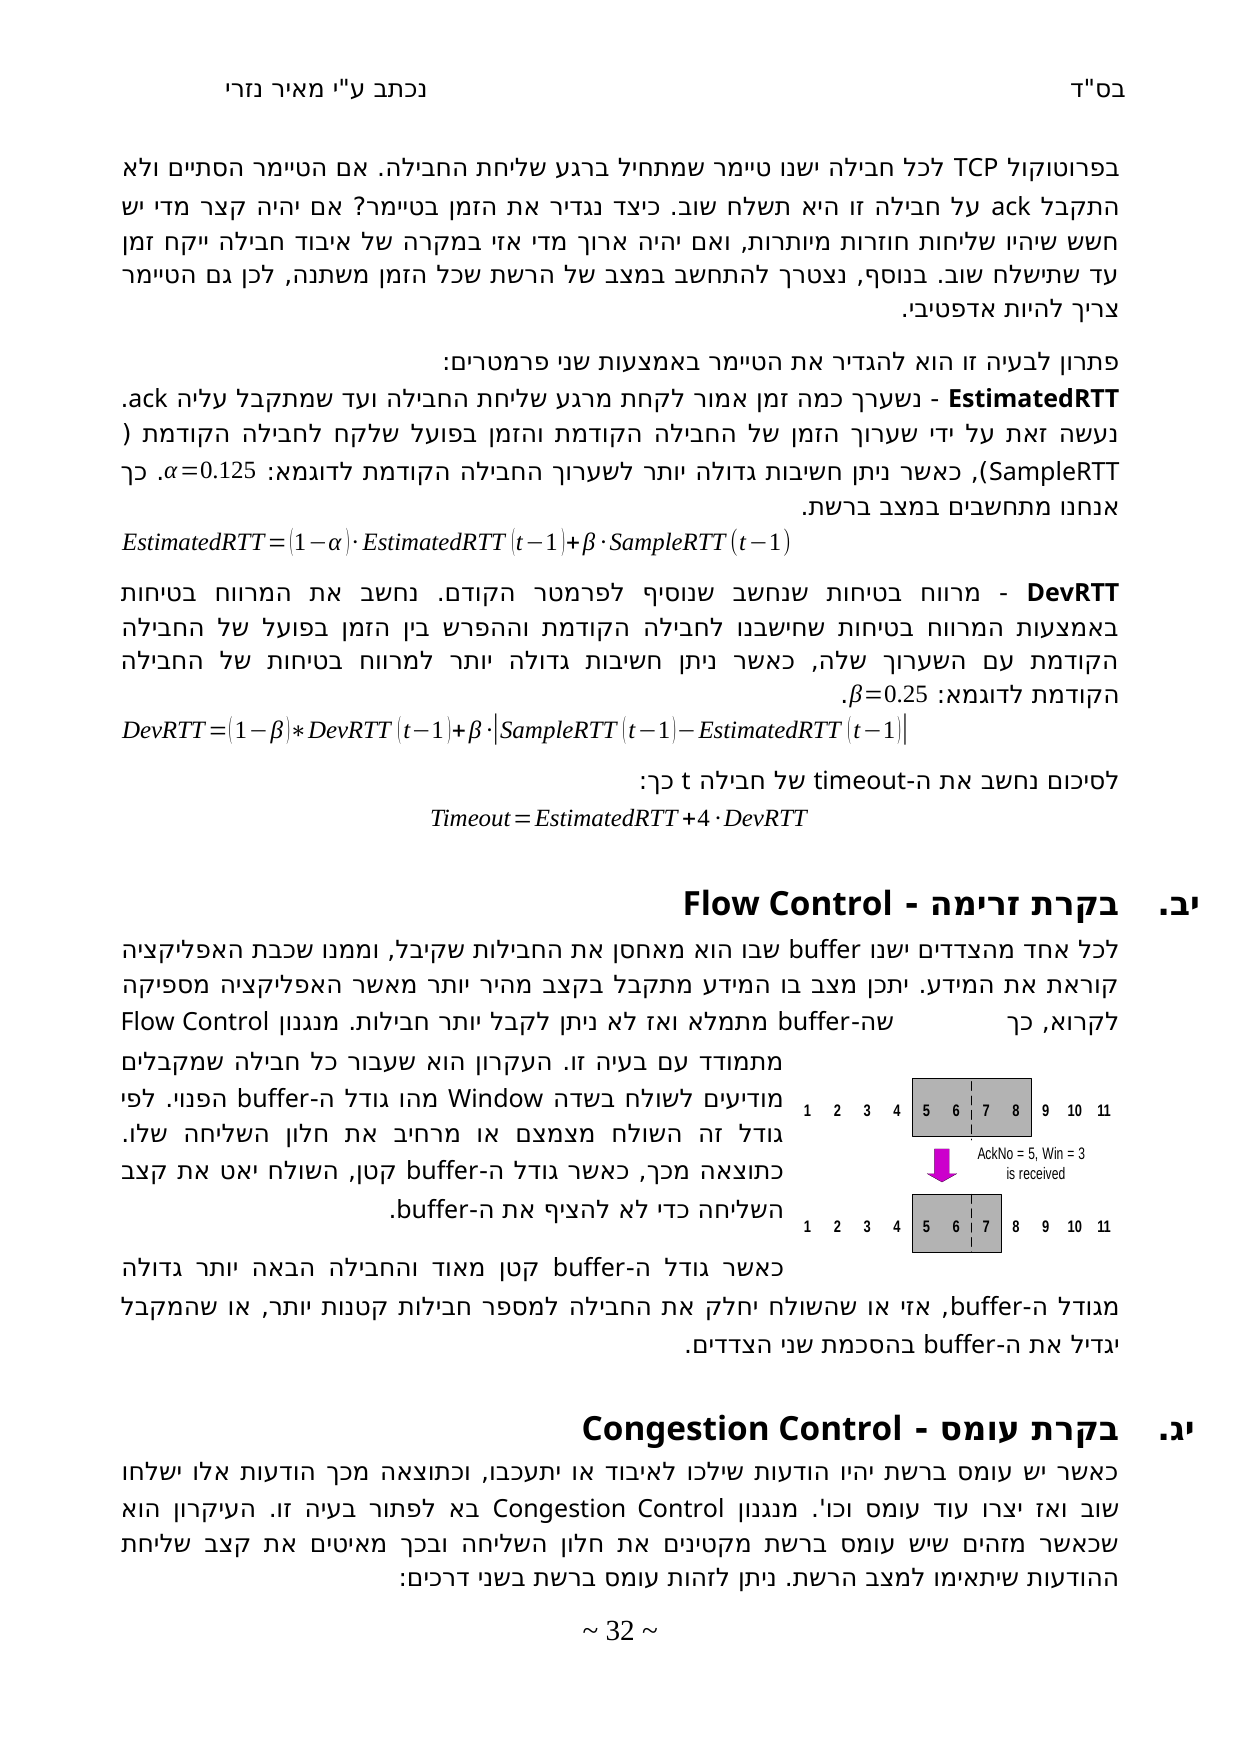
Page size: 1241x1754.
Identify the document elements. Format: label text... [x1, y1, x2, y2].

text כאשר יש עומס ברשת יהיו הודעות שילכו לאיבוד או יתעכבו, וכתוצאה מכך הודעות אלו ישלחו שוב ואז יצרו עוד עומס וכו'. מנגנון Congestion Control בא לפתור בעיה זו. העיקרון הוא שכאשר מזהים שיש עומס ברשת מקטינים את חלון השליחה ובכך מאיטים את קצב שליחת ההודעות שיתאימו למצב הרשת. ניתן לזהות עומס ברשת בשני דרכים: [121, 1457, 1120, 1592]
subtitle בקרת עומס - Congestion Control [121, 1405, 1157, 1451]
text פתרון לבעיה זו הוא להגדיר את הטיימר באמצעות שני פרמטרים: [121, 347, 1120, 376]
text כאשר גודל ה-buffer קטן מאוד והחבילה הבאה יותר גדולה מגודל ה-buffer, אזי או שהשולח יחלק את החבילה למספר חבילות קטנות יותר, או שהמקבל יגדיל את ה-buffer בהסכמת שני הצדדים. [121, 1250, 1120, 1361]
subtitle בקרת זרימה - Flow Control [121, 880, 1157, 925]
text EstimatedRTT - נשערך כמה זמן אמור לקחת מרגע שליחת החבילה ועד שמתקבל עליה ack. נעשה זאת על ידי שערוך הזמן של החבילה הקודמת והזמן בפועל שלקח לחבילה הקודמת (SampleRTT), כאשר ניתן חשיבות גדולה יותר לשערוך החבילה הקודמת לדוגמא: . כך אנחנו מתחשבים במצב ברשת. [121, 381, 1120, 521]
text לכל אחד מהצדדים ישנו buffer שבו הוא מאחסן את החבילות שקיבל, וממנו שכבת האפליקציה קוראת את המידע. יתכן מצב בו המידע מתקבל בקצב מהיר יותר מאשר האפליקציה מספיקה לקרוא, כך שה-buffer מתמלא ואז לא ניתן לקבל יותר חבילות. מנגנון Flow Control מתמודד עם בעיה זו. העקרון הוא שעבור כל חבילה שמקבלים מודיעים לשולח בשדה Window מהו גודל ה-buffer הפנוי. לפי גודל זה השולח מצמצם או מרחיב את חלון השליחה שלו. כתוצאה מכך, כאשר גודל ה-buffer קטן, השולח יאט את קצב השליחה כדי לא להציף את ה-buffer. [121, 932, 1120, 1225]
text DevRTT - מרווח בטיחות שנחשב שנוסיף לפרמטר הקודם. נחשב את המרווח בטיחות באמצעות המרווח בטיחות שחישבנו לחבילה הקודמת וההפרש בין הזמן בפועל של החבילה הקודמת עם השערוך שלה, כאשר ניתן חשיבות גדולה יותר למרווח בטיחות של החבילה הקודמת לדוגמא: . [121, 574, 1120, 709]
text לסיכום נחשב את ה-timeout של חבילה t כך: [121, 762, 1120, 796]
text בפרוטוקול TCP לכל חבילה ישנו טיימר שמתחיל ברגע שליחת החבילה. אם הטיימר הסתיים ולא התקבל ack על חבילה זו היא תשלח שוב. כיצד נגדיר את הזמן בטיימר? אם יהיה קצר מדי יש חשש שיהיו שליחות חוזרות מיותרות, ואם יהיה ארוך מדי אזי במקרה של איבוד חבילה ייקח זמן עד שתישלח שוב. בנוסף, נצטרך להתחשב במצב של הרשת שכל הזמן משתנה, לכן גם הטיימר צריך להיות אדפטיבי. [121, 150, 1120, 323]
